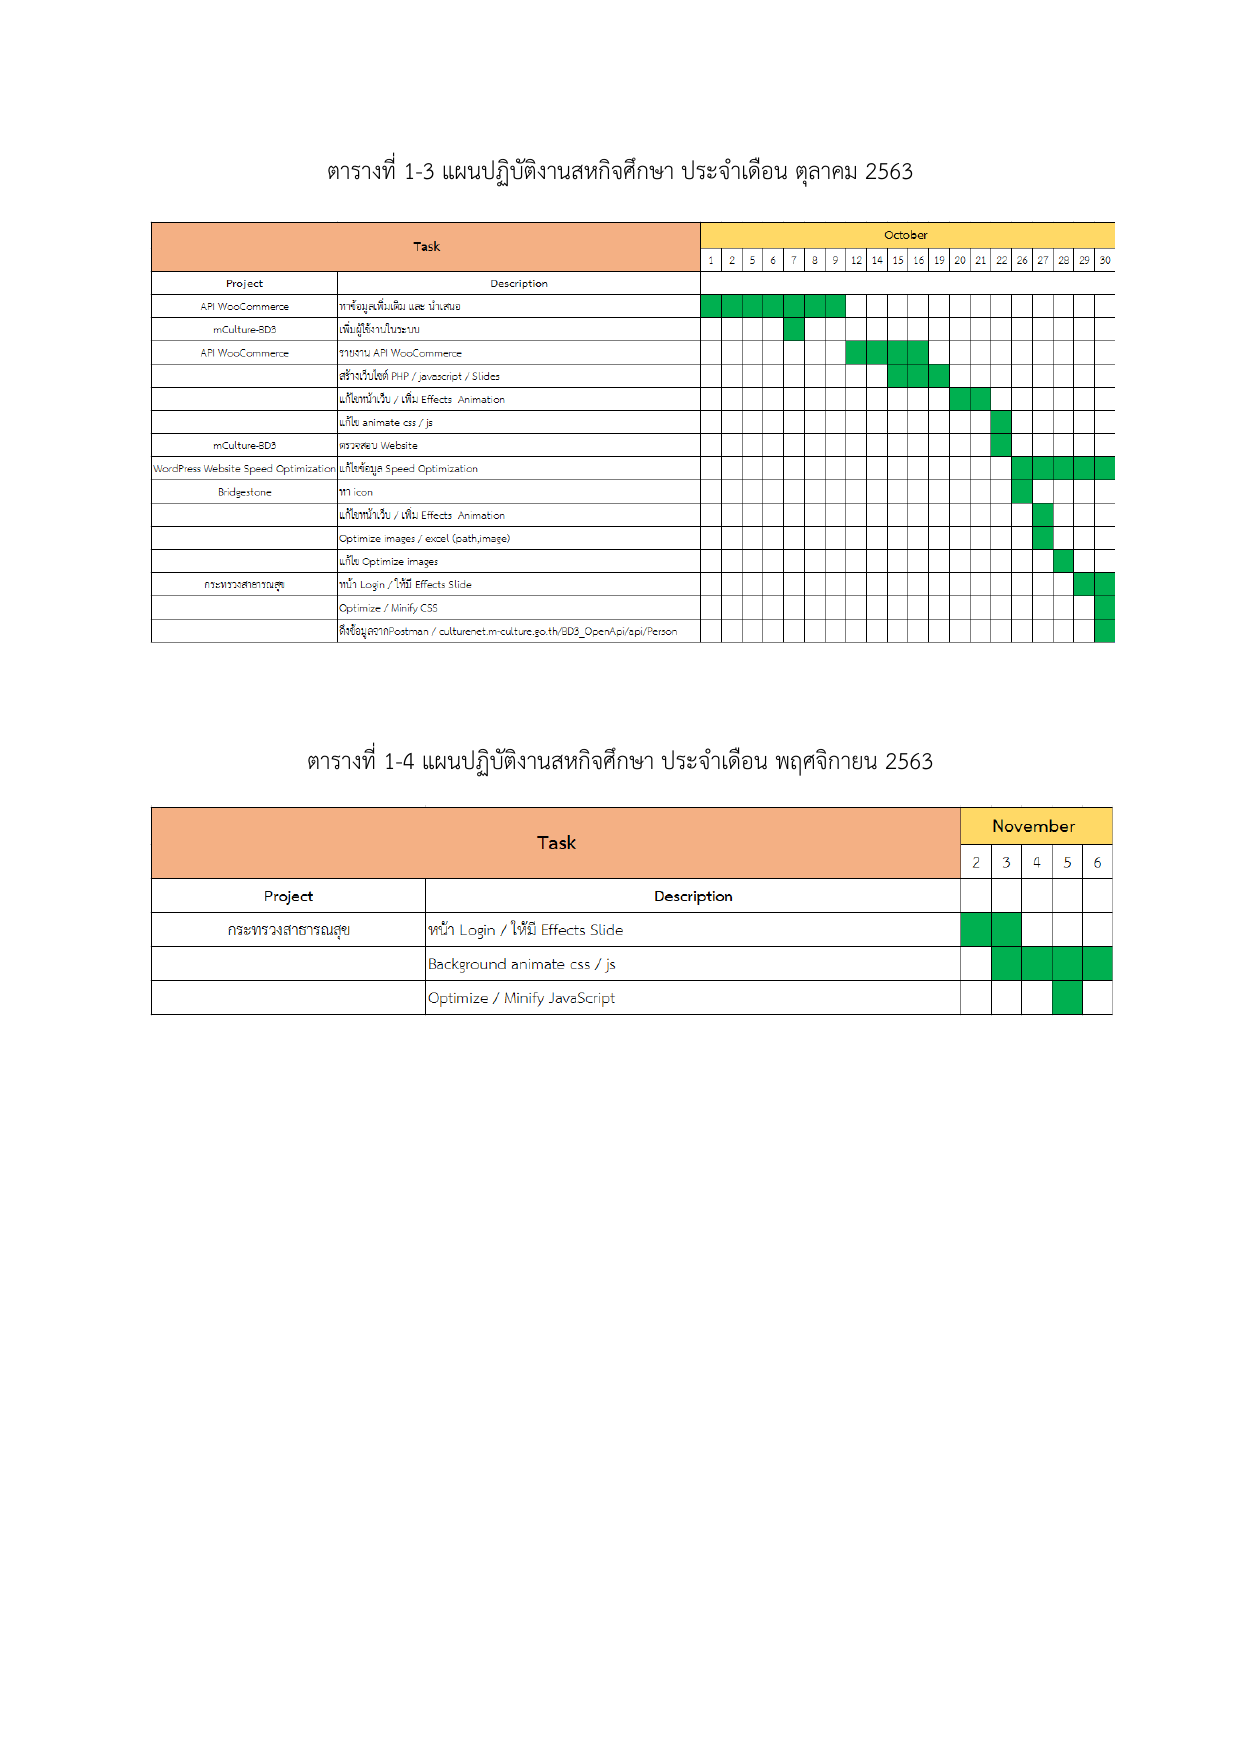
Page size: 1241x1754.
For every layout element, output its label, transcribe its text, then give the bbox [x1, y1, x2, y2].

text ตารางที่ 1-3 แผนปฏิบัติงานสหกิจศึกษา ประจำเดือน ตุลาคม 2563 [150, 150, 1090, 194]
text ตารางที่ 1-4 แผนปฏิบัติงานสหกิจศึกษา ประจำเดือน พฤศจิกายน 2563 [150, 741, 1090, 785]
picture [150, 805, 1113, 1016]
picture [150, 221, 1115, 643]
